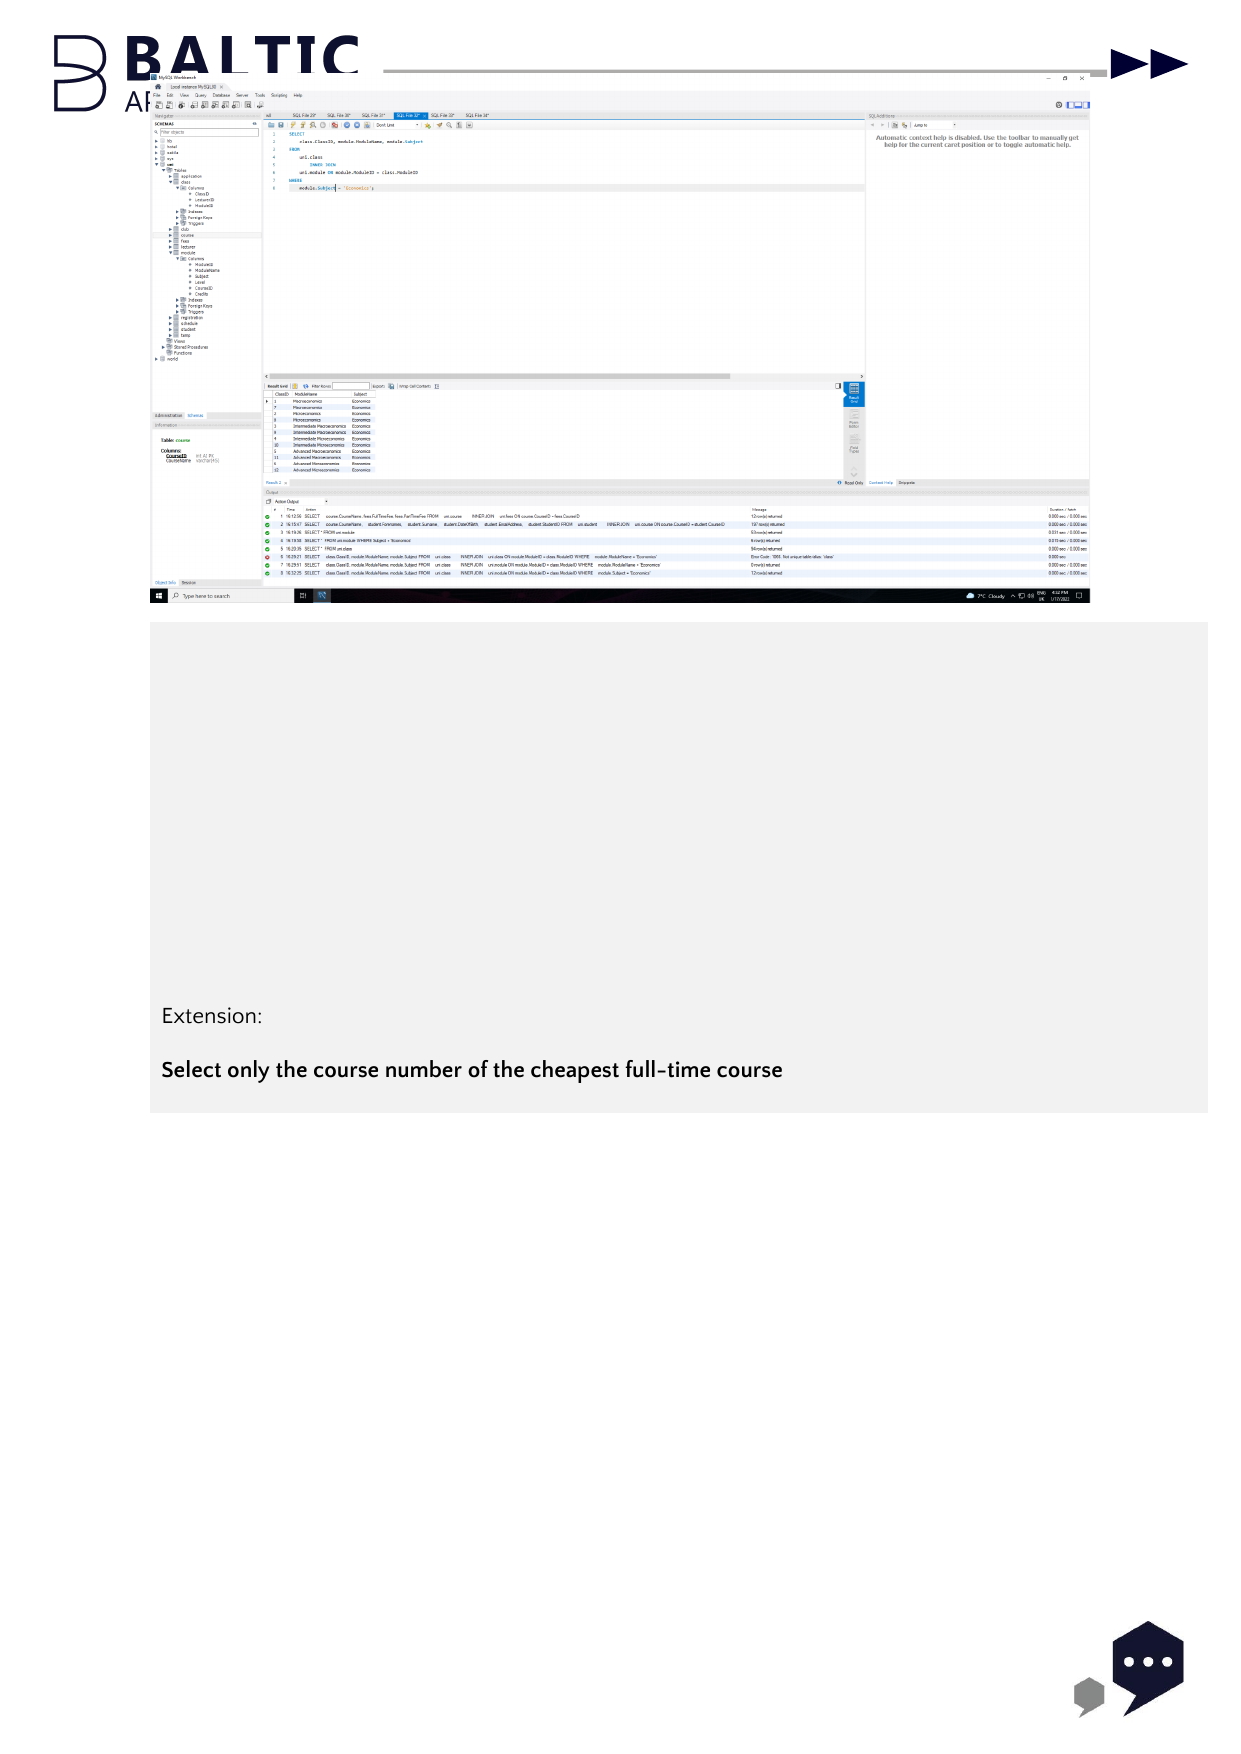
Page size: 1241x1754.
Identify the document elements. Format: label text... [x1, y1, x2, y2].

table_cell In the existing database from last week: Count how many students attend our university Calculate the sum of full time fees for every full-time course Identify the cost of the least and most expensive course Calculate the average cost of all part time courses Calculate the fee of each full time course after applying (subtracting) the scholarship discount Extension: Select only the course number of the cheapest full-time course Find cost of the most expensive course after applying the scholarship discount (Not sure why displaying 2 results ) Count the number of applications for History courses made between 01/03/2020 and 30/08/2020 [150, 622, 1208, 1113]
picture [1061, 1610, 1193, 1730]
picture [53, 34, 1091, 603]
